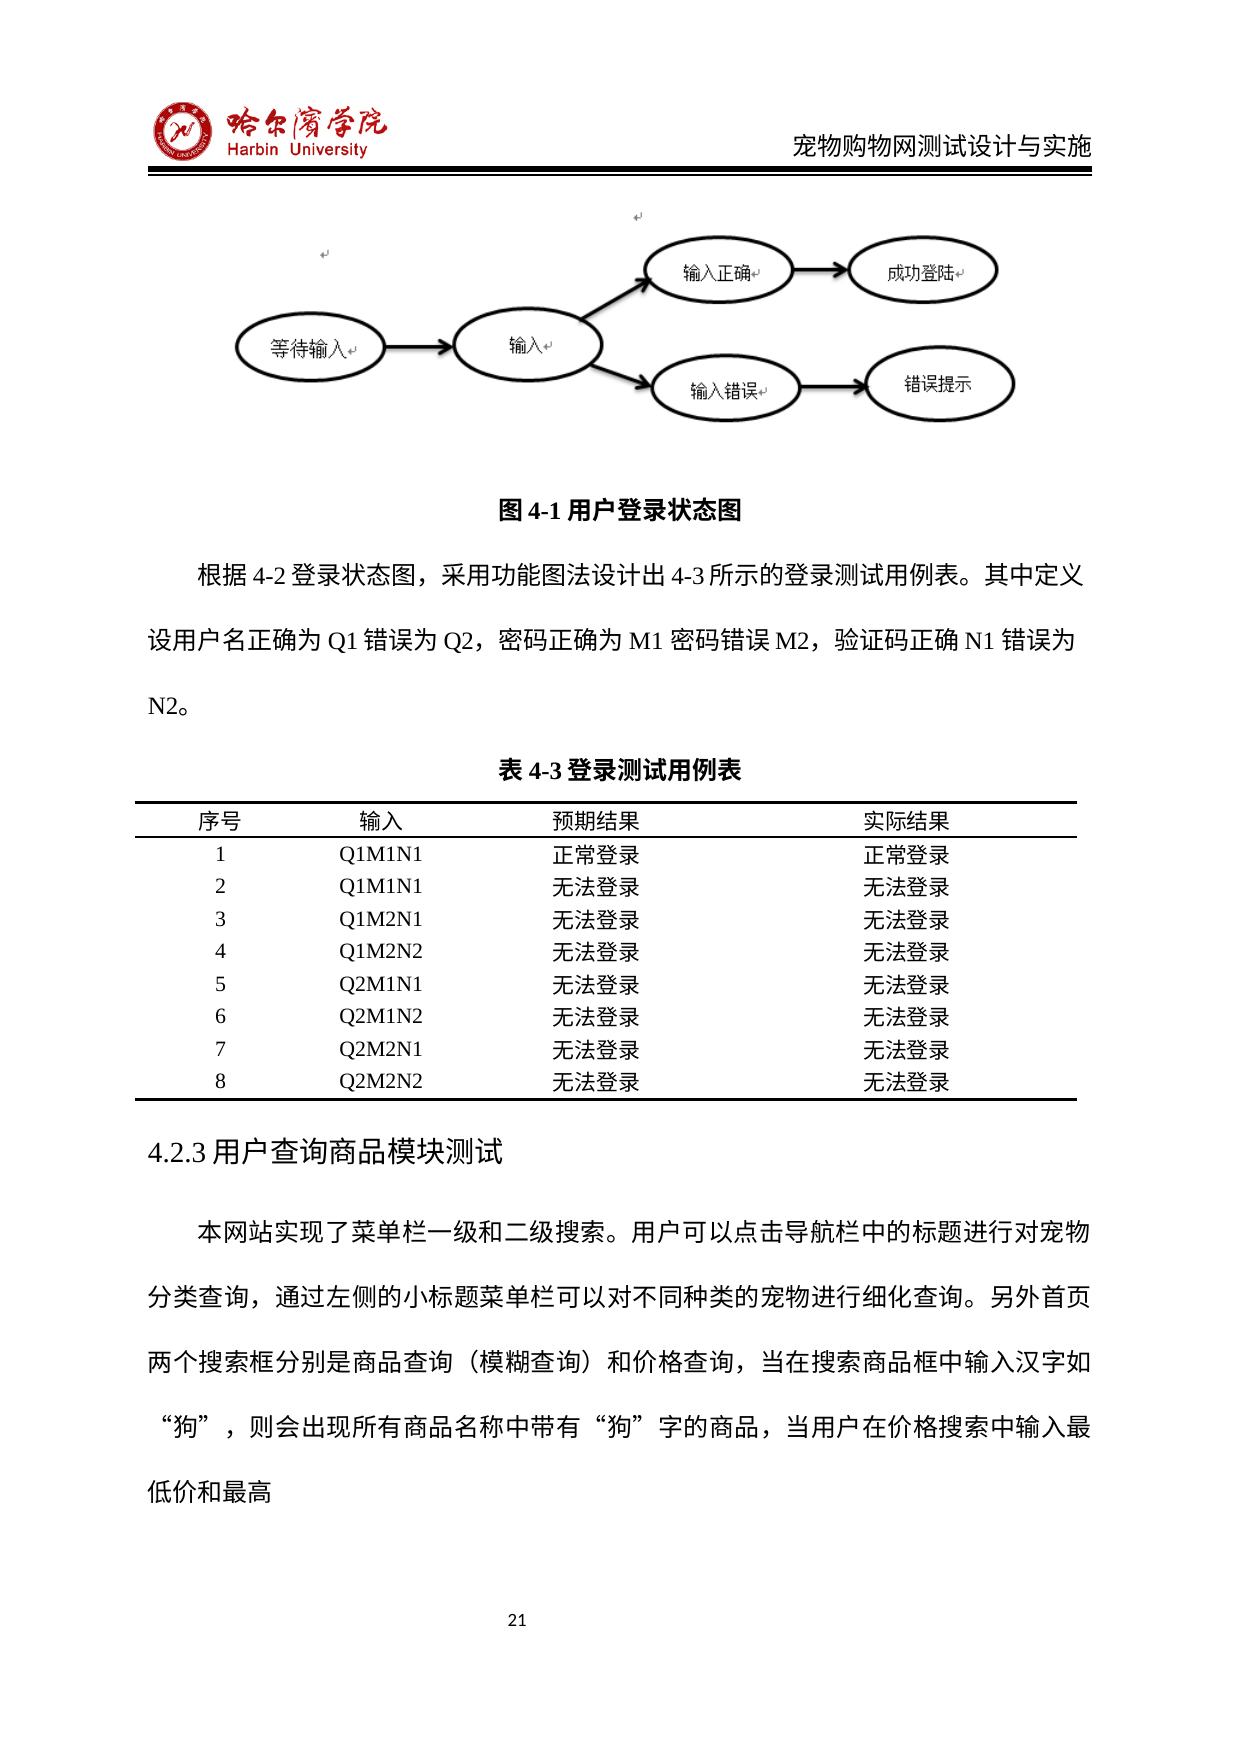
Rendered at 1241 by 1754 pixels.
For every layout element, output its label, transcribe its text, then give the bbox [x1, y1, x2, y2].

table_cell 1 [135, 838, 305, 870]
subtitle 4.2.3用户查询商品模块测试 [148, 1117, 1092, 1182]
table_cell Q1M2N2 [305, 935, 457, 967]
table_cell 6 [135, 1000, 305, 1032]
table_cell Q2M2N1 [305, 1033, 457, 1065]
table_header 预期结果 [457, 804, 736, 836]
picture [223, 198, 1049, 444]
table_cell 7 [135, 1033, 305, 1065]
table_cell 无法登录 [736, 1033, 1077, 1065]
table_cell 无法登录 [457, 870, 736, 902]
table_cell 3 [135, 903, 305, 935]
table_cell 无法登录 [457, 1033, 736, 1065]
table_cell 无法登录 [736, 1000, 1077, 1032]
table_cell 无法登录 [736, 935, 1077, 967]
table_header 输入 [305, 804, 457, 836]
table_cell 无法登录 [736, 968, 1077, 1000]
table_cell 正常登录 [457, 838, 736, 870]
text 表4-3登录测试用例表 [148, 736, 1092, 801]
table_cell Q2M1N2 [305, 1000, 457, 1032]
table_cell 无法登录 [457, 935, 736, 967]
text 根据4-2登录状态图，采用功能图法设计出4-3所示的登录测试用例表。其中定义设用户名正确为Q1错误为Q2，密码正确为M1 密码错误M2，验证码正确N1 错误为N2。 [148, 541, 1092, 736]
table_cell Q2M1N1 [305, 968, 457, 1000]
table_cell Q2M2N2 [305, 1065, 457, 1097]
table_cell Q1M1N1 [305, 870, 457, 902]
table_cell 2 [135, 870, 305, 902]
table_cell 无法登录 [736, 870, 1077, 902]
table_cell 正常登录 [736, 838, 1077, 870]
table_cell 8 [135, 1065, 305, 1097]
table_cell 无法登录 [457, 903, 736, 935]
table_header 序号 [135, 804, 305, 836]
table_cell 无法登录 [457, 968, 736, 1000]
table_cell Q1M1N1 [305, 838, 457, 870]
table_cell 无法登录 [457, 1065, 736, 1097]
table_cell Q1M2N1 [305, 903, 457, 935]
table_cell 4 [135, 935, 305, 967]
table_cell 无法登录 [736, 1065, 1077, 1097]
table_cell 无法登录 [457, 1000, 736, 1032]
text 本网站实现了菜单栏一级和二级搜索。用户可以点击导航栏中的标题进行对宠物分类查询，通过左侧的小标题菜单栏可以对不同种类的宠物进行细化查询。另外首页两个搜索框分别是商品查询（模糊查询）和价格查询，当在搜索商品框中输入汉字如“狗”，则会出现所有商品名称中带有“狗”字的商品，当用户在价格搜索中输入最低价和最高 [148, 1198, 1092, 1523]
table_cell 无法登录 [736, 903, 1077, 935]
table_header 实际结果 [736, 804, 1077, 836]
picture [151, 97, 390, 165]
table_cell 5 [135, 968, 305, 1000]
